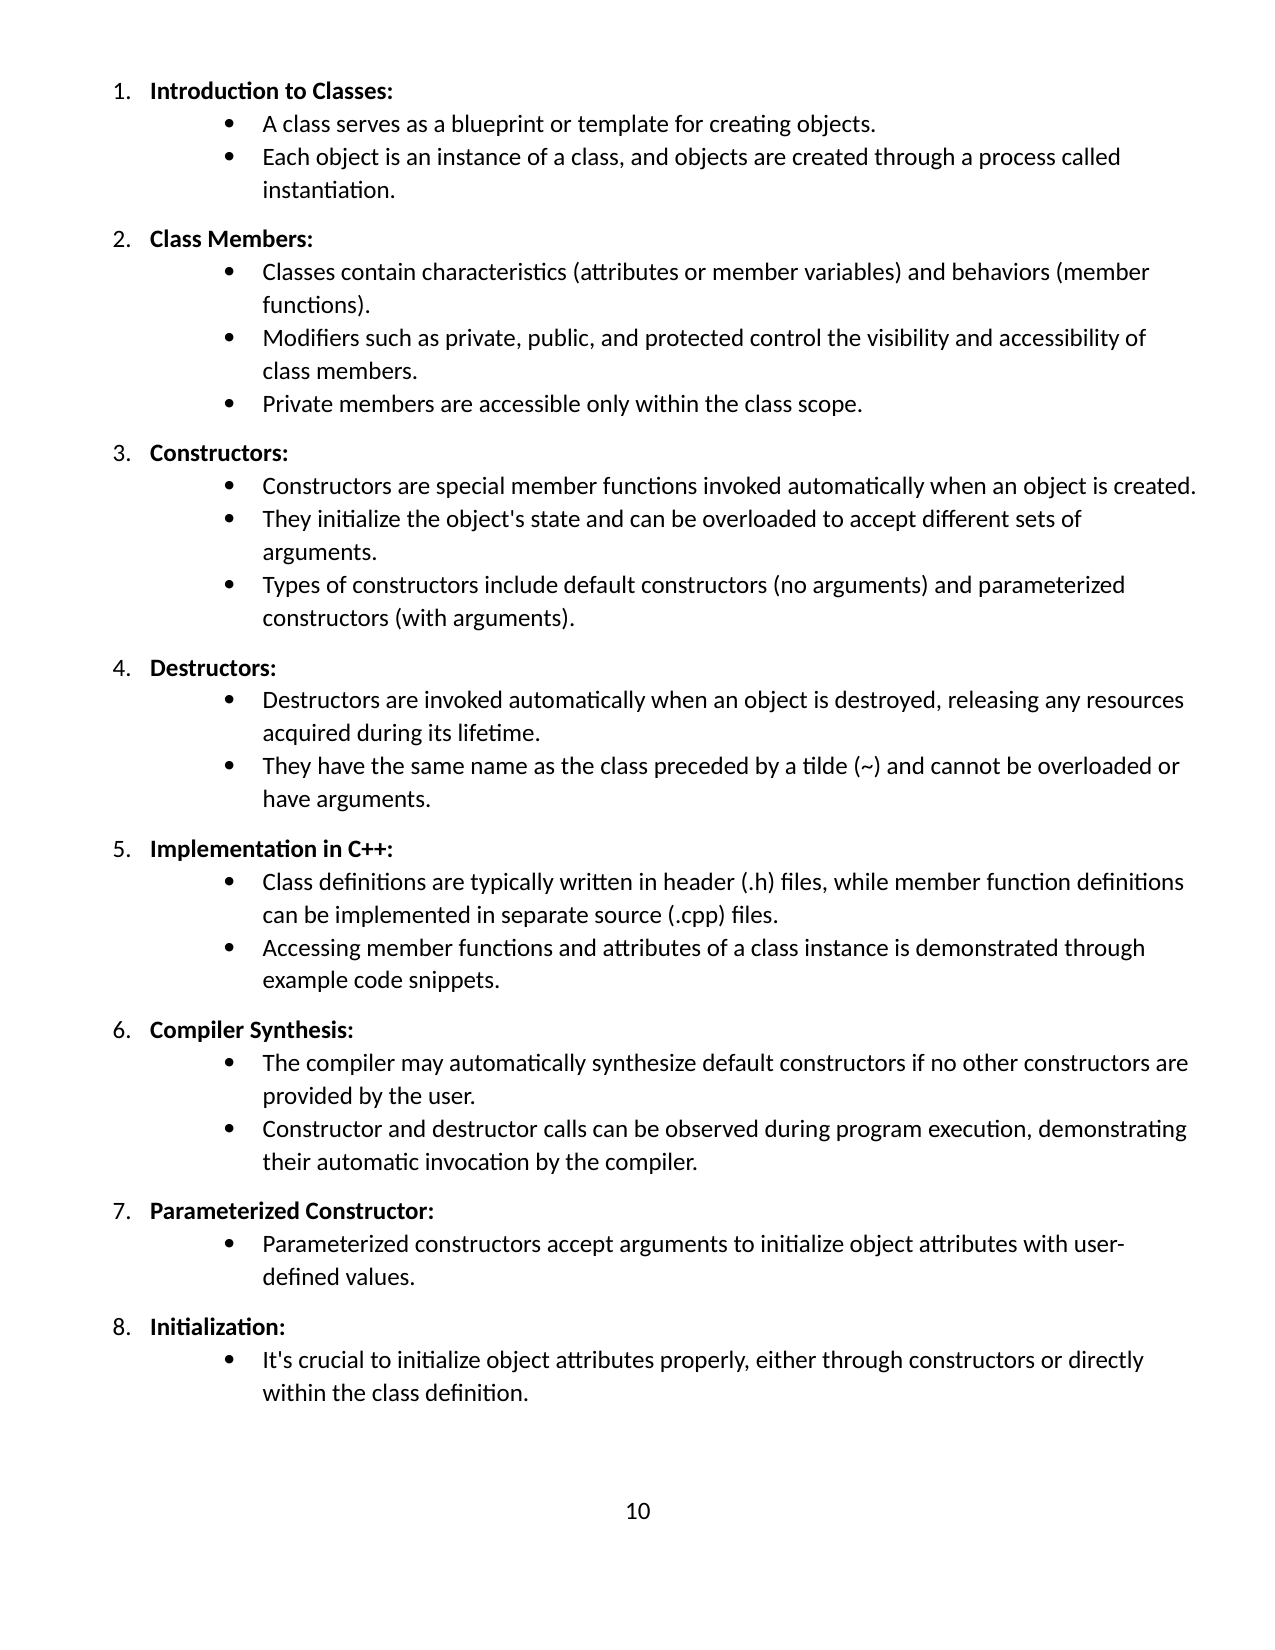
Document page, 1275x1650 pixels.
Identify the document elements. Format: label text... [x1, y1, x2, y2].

list Constructors are special member functions invoked automatically when an object is created. [225, 470, 1200, 501]
list A class serves as a blueprint or template for creating objects. [225, 108, 1200, 138]
list Classes contain characteristics (attributes or member variables) and behaviors (member functions). [225, 256, 1200, 320]
list Types of constructors include default constructors (no arguments) and parameterized constructors (with arguments). [225, 569, 1200, 633]
list Parameterized constructors accept arguments to initialize object attributes with user-defined values. [225, 1228, 1200, 1292]
list Destructors: [112, 652, 1200, 682]
list Implementation in C++: [112, 833, 1200, 863]
list Private members are accessible only within the class scope. [225, 388, 1200, 418]
list Destructors are invoked automatically when an object is destroyed, releasing any resources acquired during its lifetime. [225, 684, 1200, 748]
list Modifiers such as private, public, and protected control the visibility and accessibility of class members. [225, 322, 1200, 386]
list Initialization: [112, 1311, 1200, 1341]
list Each object is an instance of a class, and objects are created through a process called instantiation. [225, 141, 1200, 204]
list Constructors: [112, 437, 1200, 468]
list They have the same name as the class preceded by a tilde (~) and cannot be overloaded or have arguments. [225, 750, 1200, 814]
list Accessing member functions and attributes of a class instance is demonstrated through example code snippets. [225, 932, 1200, 995]
list The compiler may automatically synthesize default constructors if no other constructors are provided by the user. [225, 1047, 1200, 1111]
list They initialize the object's state and can be overloaded to accept different sets of arguments. [225, 503, 1200, 567]
list Introduction to Classes: [112, 75, 1200, 106]
list Class Members: [112, 223, 1200, 254]
list Constructor and destructor calls can be observed during program execution, demonstrating their automatic invocation by the compiler. [225, 1113, 1200, 1176]
list It's crucial to initialize object attributes properly, either through constructors or directly within the class definition. [225, 1344, 1200, 1407]
list Compiler Synthesis: [112, 1014, 1200, 1045]
list Class definitions are typically written in header (.h) files, while member function definitions can be implemented in separate source (.cpp) files. [225, 866, 1200, 929]
list Parameterized Constructor: [112, 1195, 1200, 1226]
